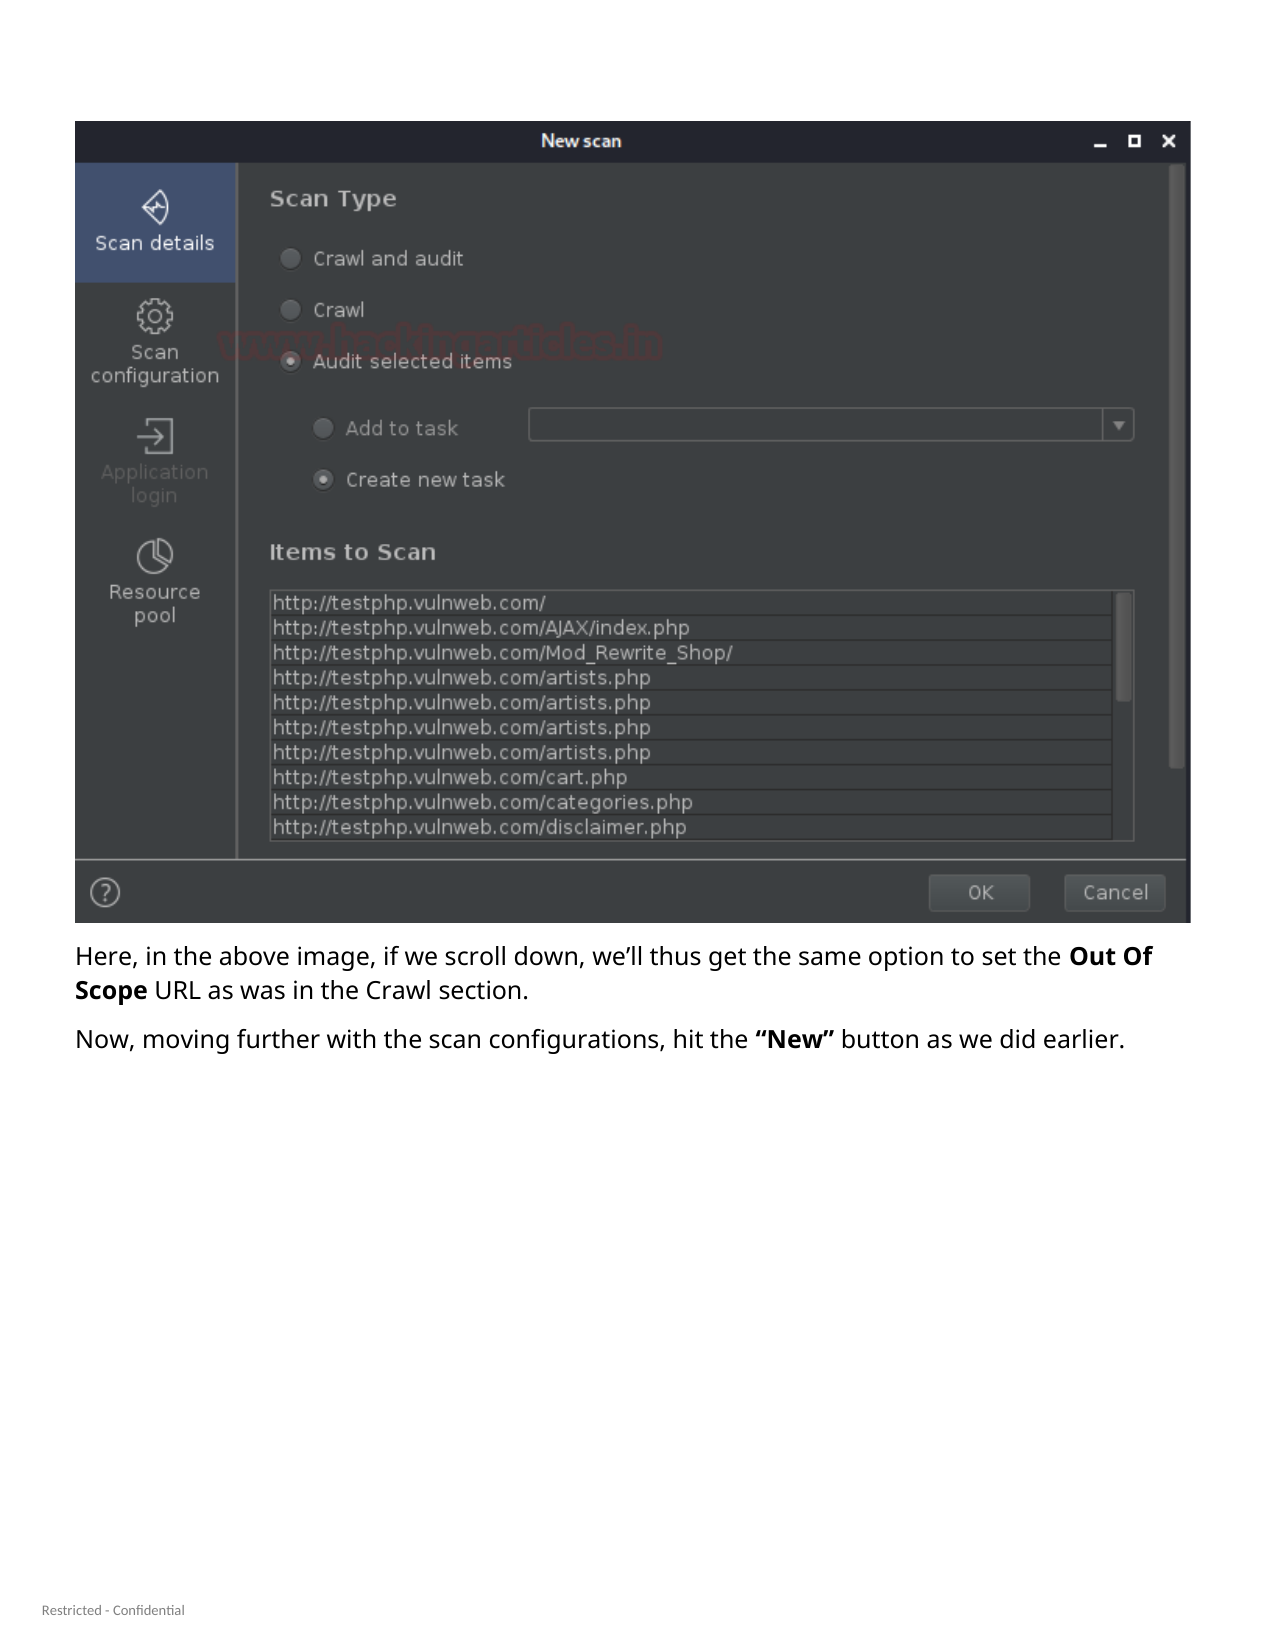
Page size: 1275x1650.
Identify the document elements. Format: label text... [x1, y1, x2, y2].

text Here, in the above image, if we scroll down, we’ll thus get the same option to set the Out Of Scope URL as was in the Crawl section. [75, 938, 1200, 1007]
picture [75, 121, 1191, 923]
text Now, moving further with the scan configurations, hit the “New” button as we did earlier. [75, 1022, 1200, 1056]
